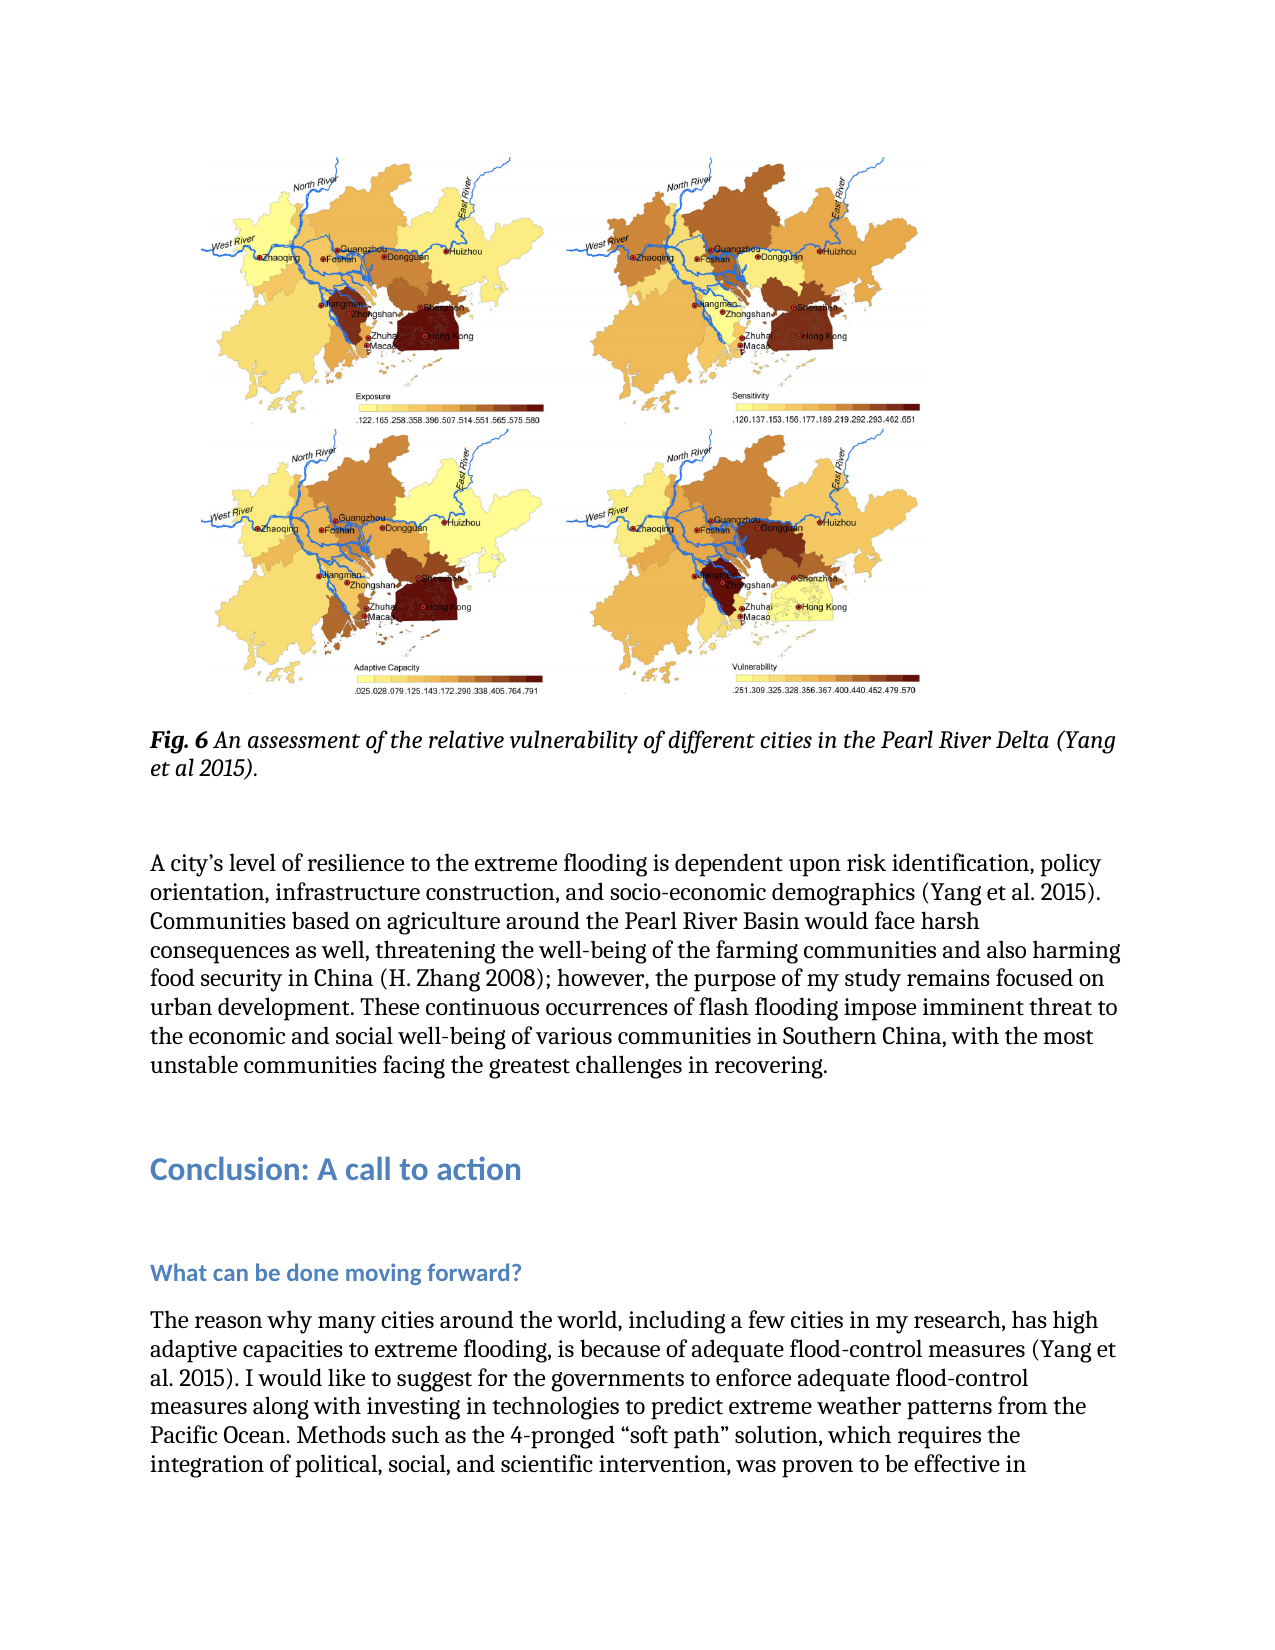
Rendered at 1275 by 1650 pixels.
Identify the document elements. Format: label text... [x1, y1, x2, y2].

picture [168, 150, 950, 705]
text Fig. 6 An assessment of the relative vulnerability of different cities in the Pearl River Delta (Yang et al 2015). [150, 726, 1125, 783]
subtitle Conclusion: A call to action [150, 1148, 1125, 1188]
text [150, 1306, 1125, 1478]
subtitle What can be done moving forward? [150, 1257, 1125, 1287]
text A city’s level of resilience to the extreme flooding is dependent upon risk identification, policy orientation, infrastructure construction, and socio-economic demographics (Yang et al. 2015). Communities based on agriculture around the Pearl River Basin would face harsh consequences as well, threatening the well-being of the farming communities and also harming food security in China (H. Zhang 2008); however, the purpose of my study remains focused on urban development. These continuous occurrences of flash flooding impose imminent threat to the economic and social well-being of various communities in Southern China, with the most unstable communities facing the greatest challenges in recovering. [150, 849, 1125, 1079]
